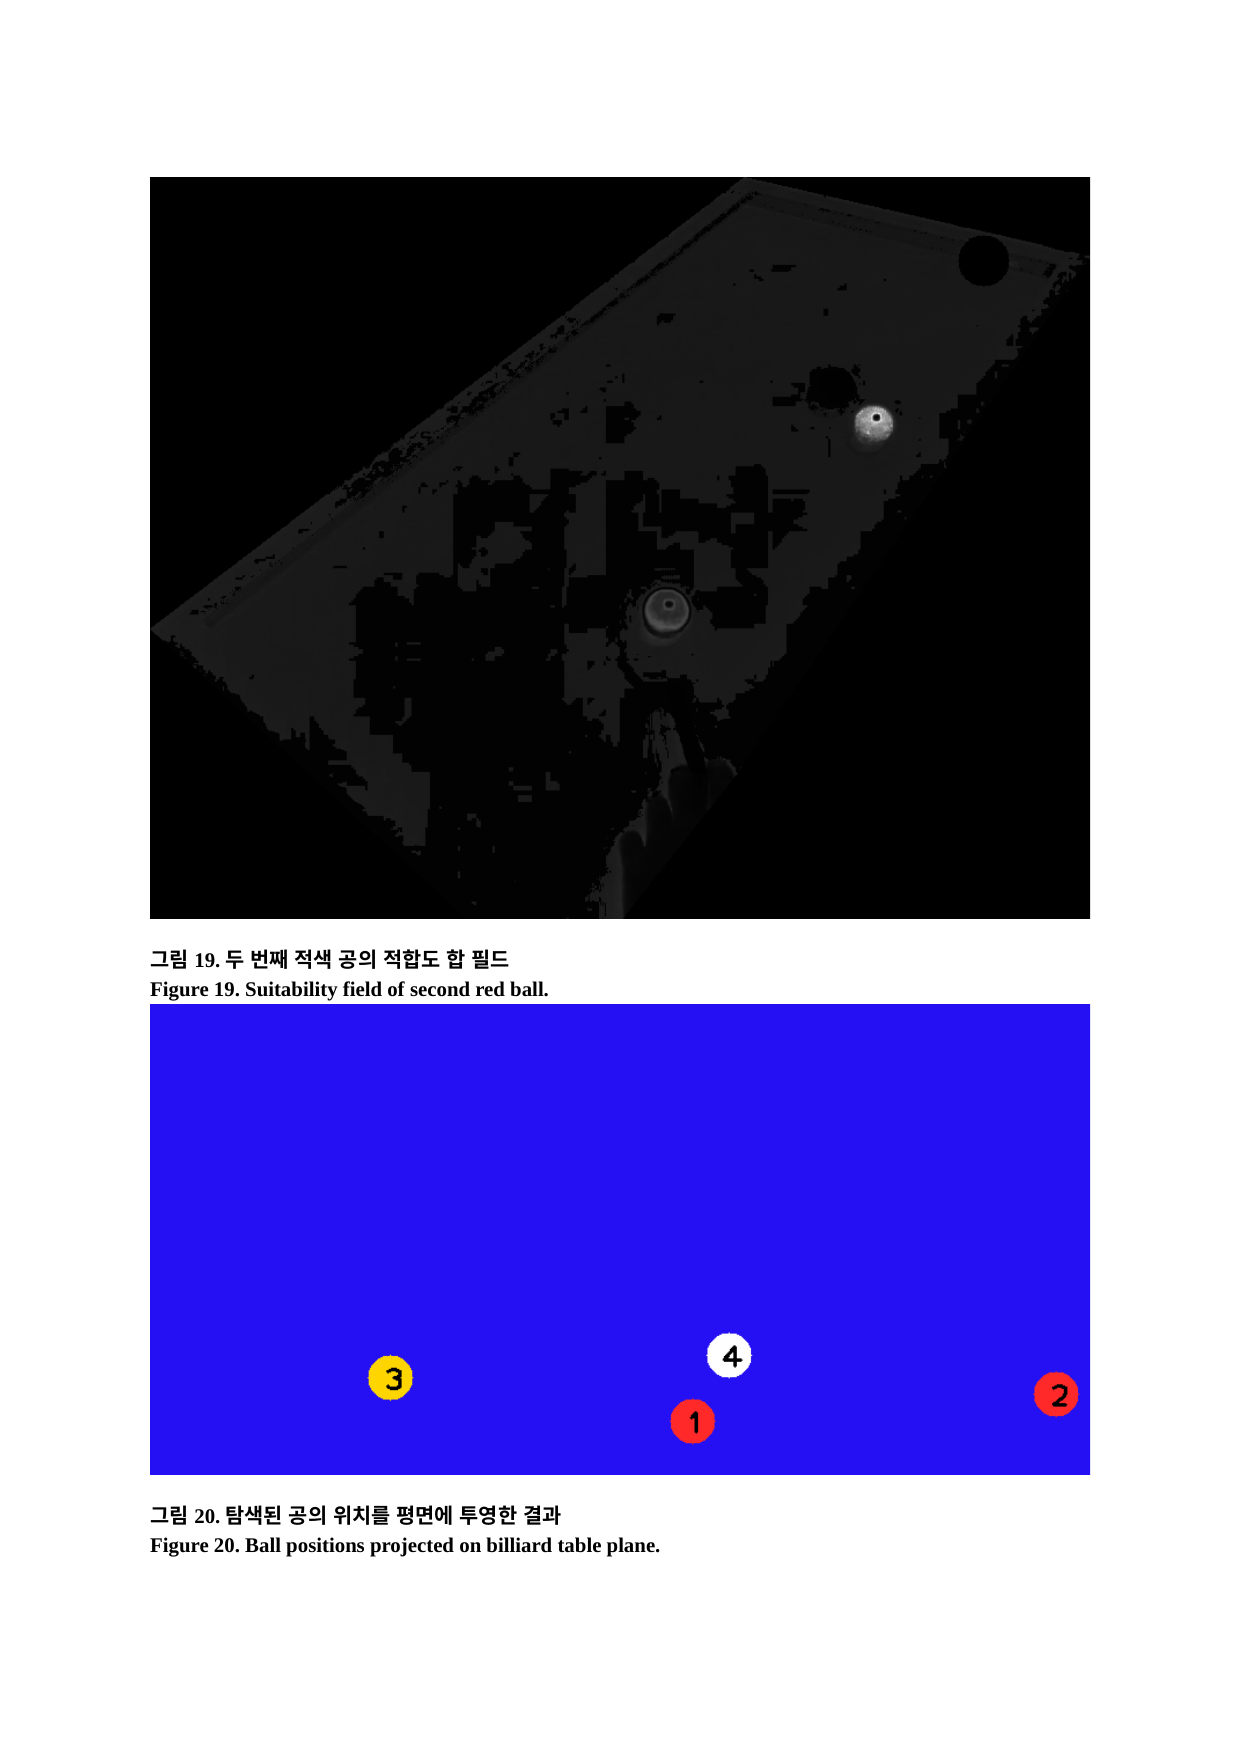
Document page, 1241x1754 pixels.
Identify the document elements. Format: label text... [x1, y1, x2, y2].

picture [150, 1004, 1091, 1475]
picture [150, 177, 1091, 919]
text 그림 20. 탐색된 공의 위치를 평면에 투영한 결과 Figure 20. Ball positions projected on billiard table plane. [150, 1499, 1090, 1557]
text 그림 19. 두 번째 적색 공의 적합도 합 필드 Figure 19. Suitability field of second red ball. [150, 943, 1090, 1004]
